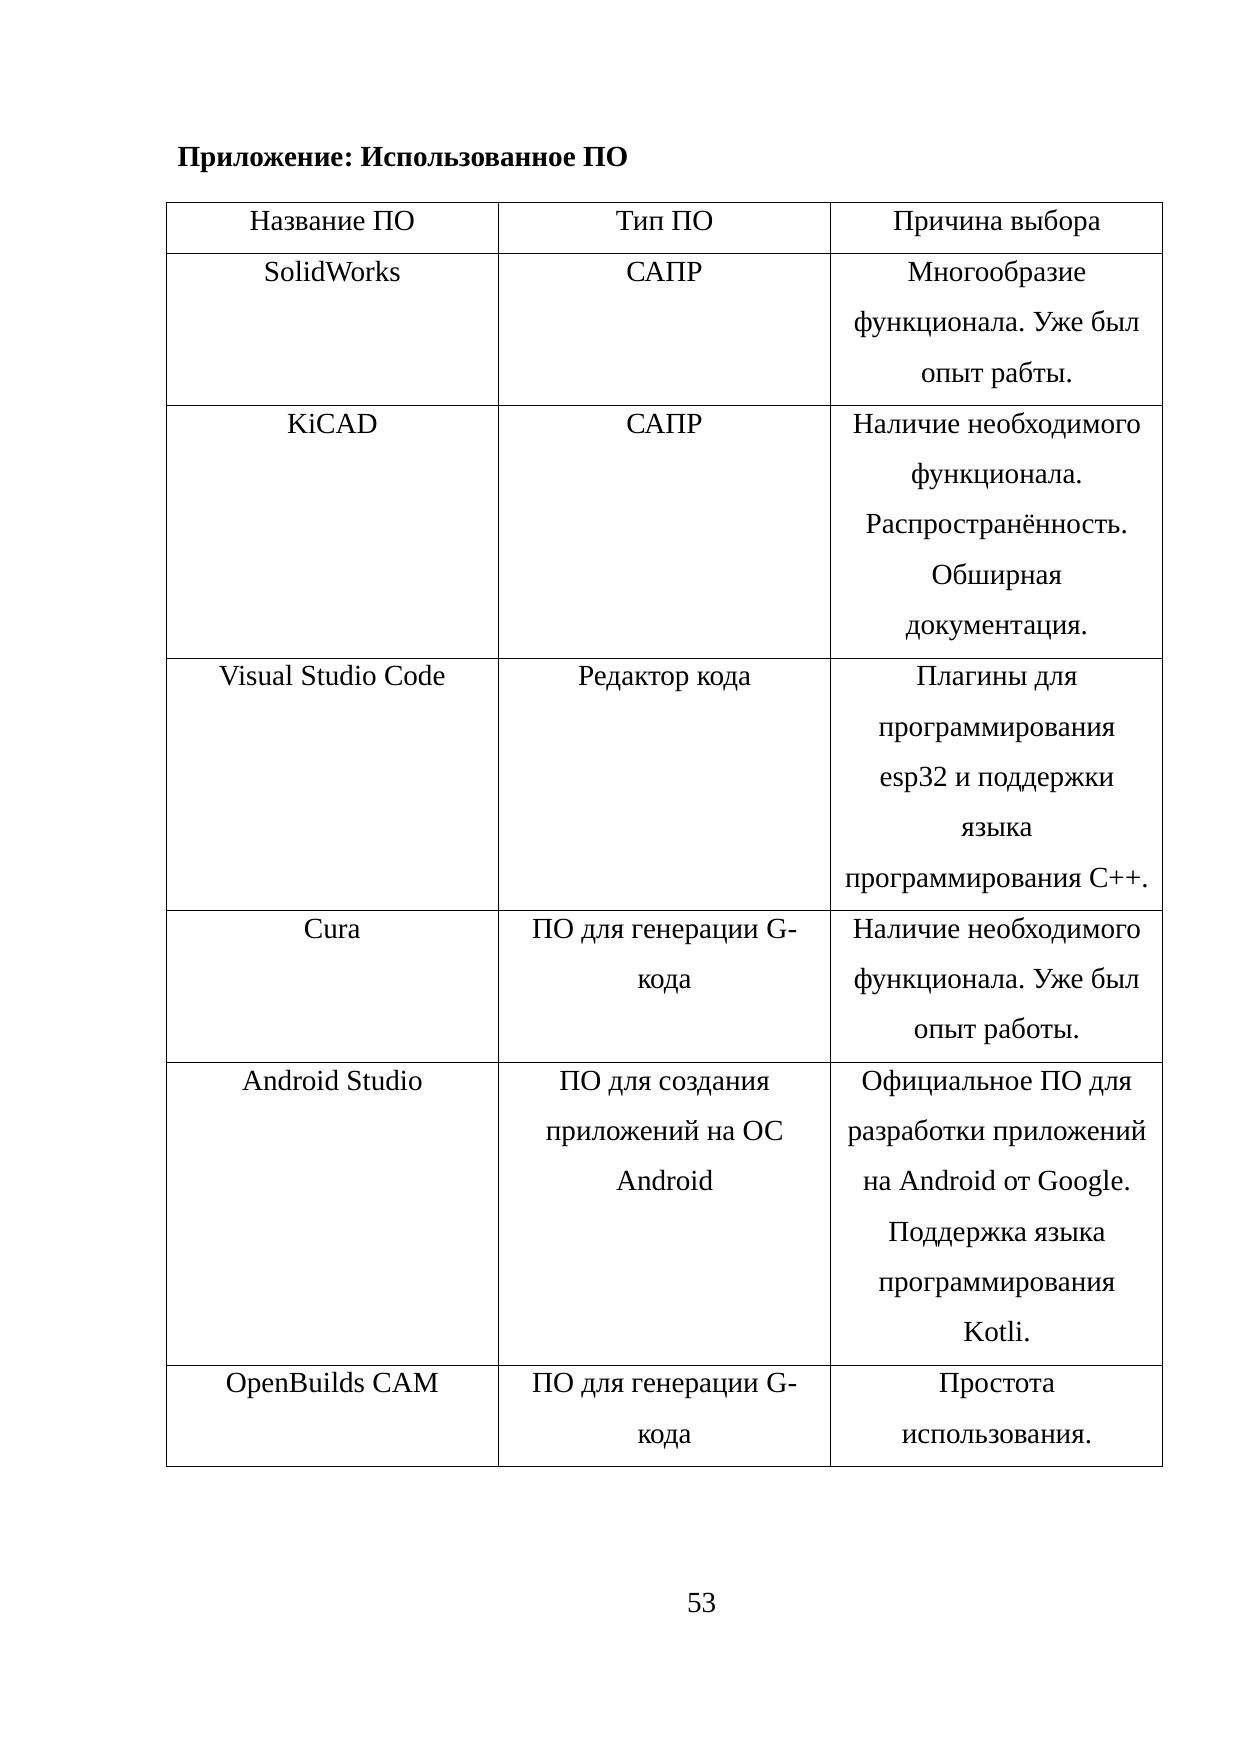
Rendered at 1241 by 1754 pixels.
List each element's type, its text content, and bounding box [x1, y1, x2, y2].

table_cell Cura [167, 911, 498, 1062]
table_cell KiCAD [167, 406, 498, 657]
table_cell Редактор кода [499, 659, 830, 910]
table_header Причина выбора [831, 203, 1162, 253]
table_cell Наличие необходимого функционала. Распространённость. Обширная документация. [831, 406, 1162, 657]
subtitle Приложение: Использованное ПО [177, 139, 1152, 172]
table_cell Наличие необходимого функционала. Уже был опыт работы. [831, 911, 1162, 1062]
table_cell SolidWorks [167, 254, 498, 405]
table_cell Многообразие функционала. Уже был опыт рабты. [831, 254, 1162, 405]
table_header Название ПО [167, 203, 498, 253]
table_cell САПР [499, 406, 830, 657]
table_cell Visual Studio Code [167, 659, 498, 910]
table_cell ПО для генерации G-кода [499, 911, 830, 1062]
table_cell ПО для создания приложений на ОС Android [499, 1063, 830, 1364]
table_cell Плагины для программирования esp32 и поддержки языка программирования C++. [831, 659, 1162, 910]
table_cell САПР [499, 254, 830, 405]
table_cell Официальное ПО для разработки приложений на Android от Google. Поддержка языка программирования Kotli. [831, 1063, 1162, 1364]
table_cell OpenBuilds CAM [167, 1366, 498, 1466]
table_cell Android Studio [167, 1063, 498, 1364]
table_header Тип ПО [499, 203, 830, 253]
table_cell Простота использования. [831, 1366, 1162, 1466]
table_cell ПО для генерации G-кода [499, 1366, 830, 1466]
